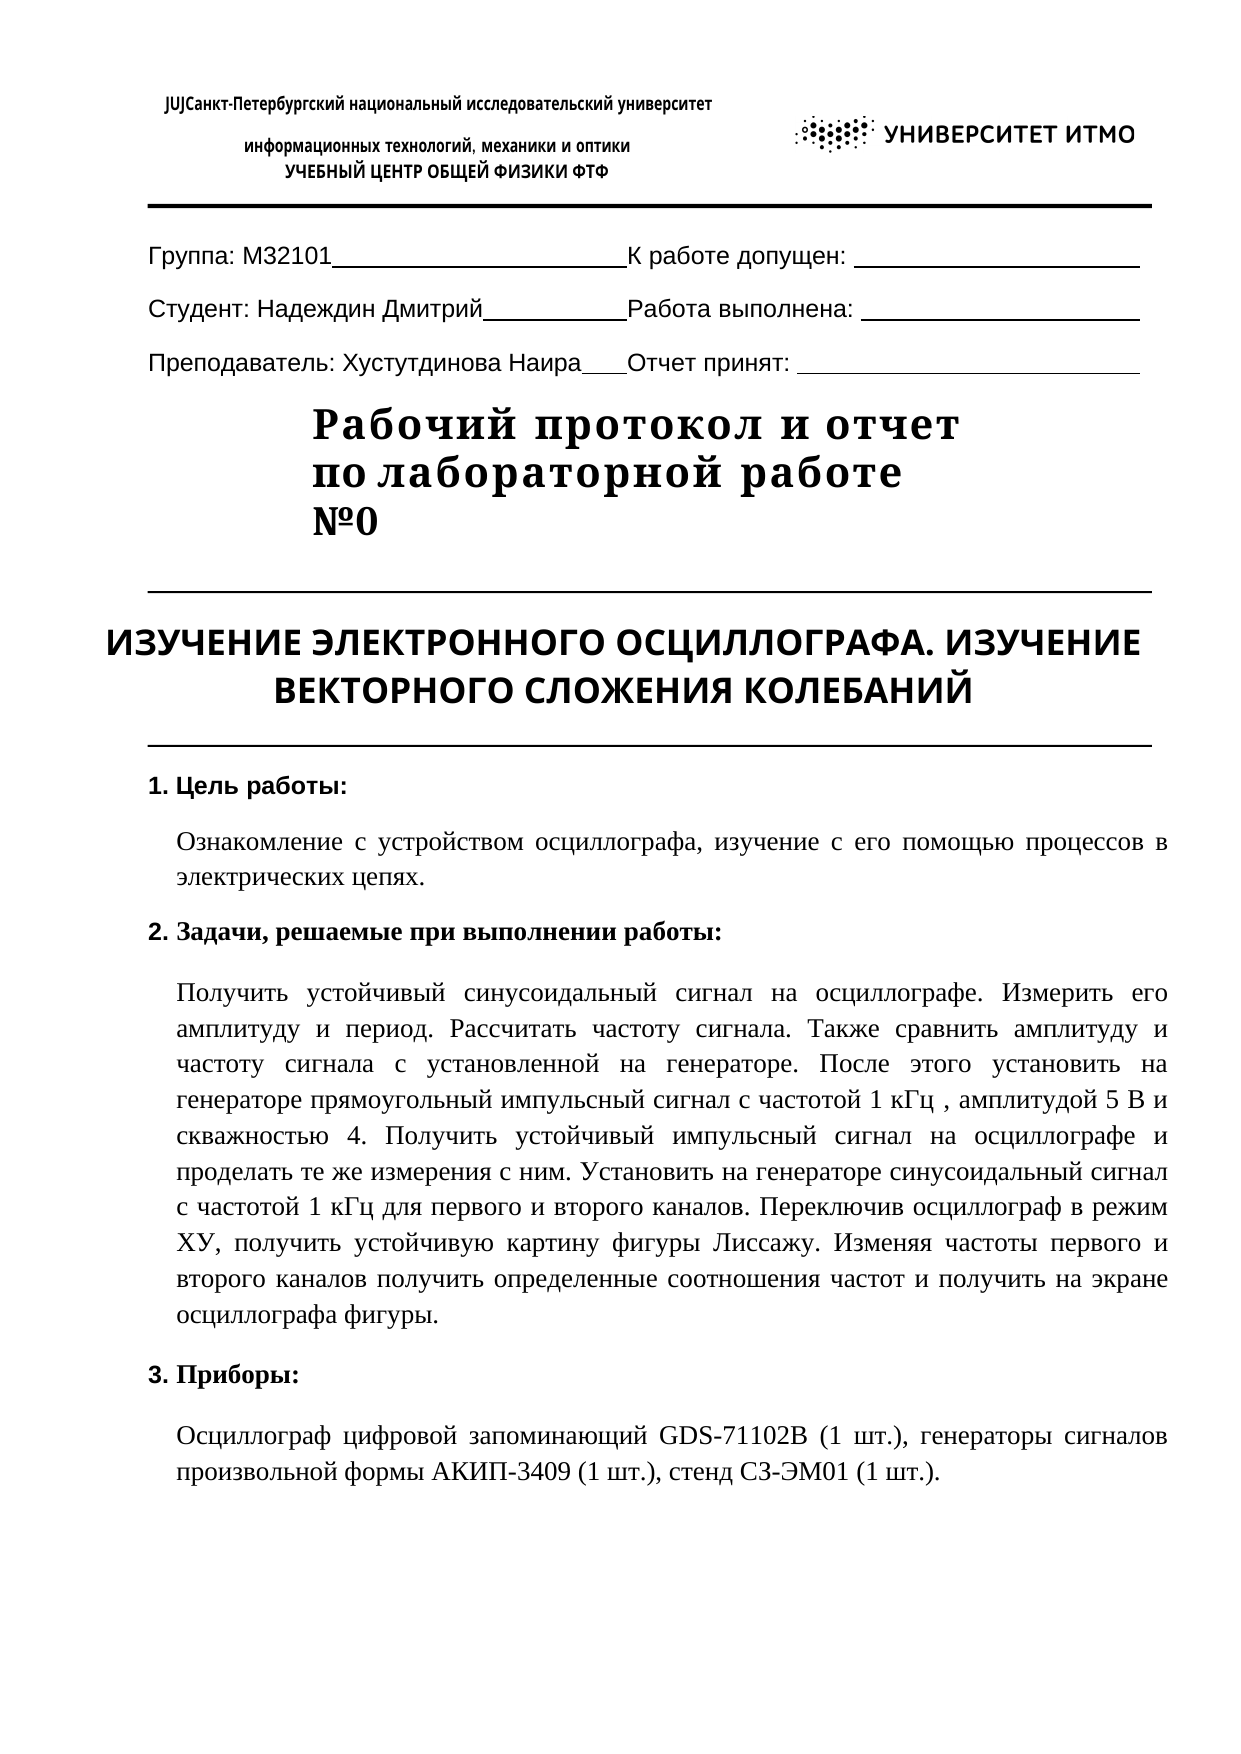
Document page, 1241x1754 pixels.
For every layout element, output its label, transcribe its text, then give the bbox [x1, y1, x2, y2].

picture [795, 116, 1135, 153]
text ИЗУЧЕНИЕ ЭЛЕКТРОННОГО ОСЦИЛЛОГРАФА. ИЗУЧЕНИЕ ВЕКТОРНОГО СЛОЖЕНИЯ КОЛЕБАНИЙ [77, 617, 1169, 714]
list Осциллограф цифровой запоминающий GDS-71102B (1 шт.), генераторы сигналов произвольной формы АКИП-3409 (1 шт.), стенд СЗ-ЭМ01 (1 шт.). [176, 1419, 1169, 1486]
text Группа: M32101 К работе допущен: Студент: Надеждин Дмитрий Работа выполнена: Преподаватель: Хустутдинова Наира Отчет принят: [148, 241, 1141, 377]
text JUJСанкт-Петербургский национальный исследовательский университет [165, 90, 1169, 116]
text информационных технологий, механики и оптики УЧЕБНЫЙ ЦЕНТР ОБЩЕЙ ФИЗИКИ ФТФ [244, 116, 1135, 184]
list Ознакомление с устройством осциллографа, изучение с его помощью процессов в электрических цепях. [176, 825, 1169, 892]
title Рабочий протокол и отчет по лабораторной работе №0 [312, 402, 986, 546]
list Приборы: [148, 1358, 1169, 1389]
list Задачи, решаемые при выполнении работы: [148, 915, 1169, 947]
list Цель работы: [148, 771, 1169, 800]
list Получить устойчивый синусоидальный сигнал на осциллографе. Измерить его амплитуду и период. Рассчитать частоту сигнала. Также сравнить амплитуду и частоту сигнала с установленной на генераторе. После этого установить на генераторе прямоугольный импульсный сигнал с частотой 1 кГц ‚ амплитудой 5 В и скважностью 4. Получить устойчивый импульсный сигнал на осциллографе и проделать те же измерения с ним. Установить на генераторе синусоидальный сигнал с частотой 1 кГц для первого и второго каналов. Переключив осциллограф в режим ХУ, получить устойчивую картину фигуры Лиссажу. Изменяя частоты первого и второго каналов получить определенные соотношения частот и получить на экране осциллографа фигуры. [176, 976, 1169, 1329]
